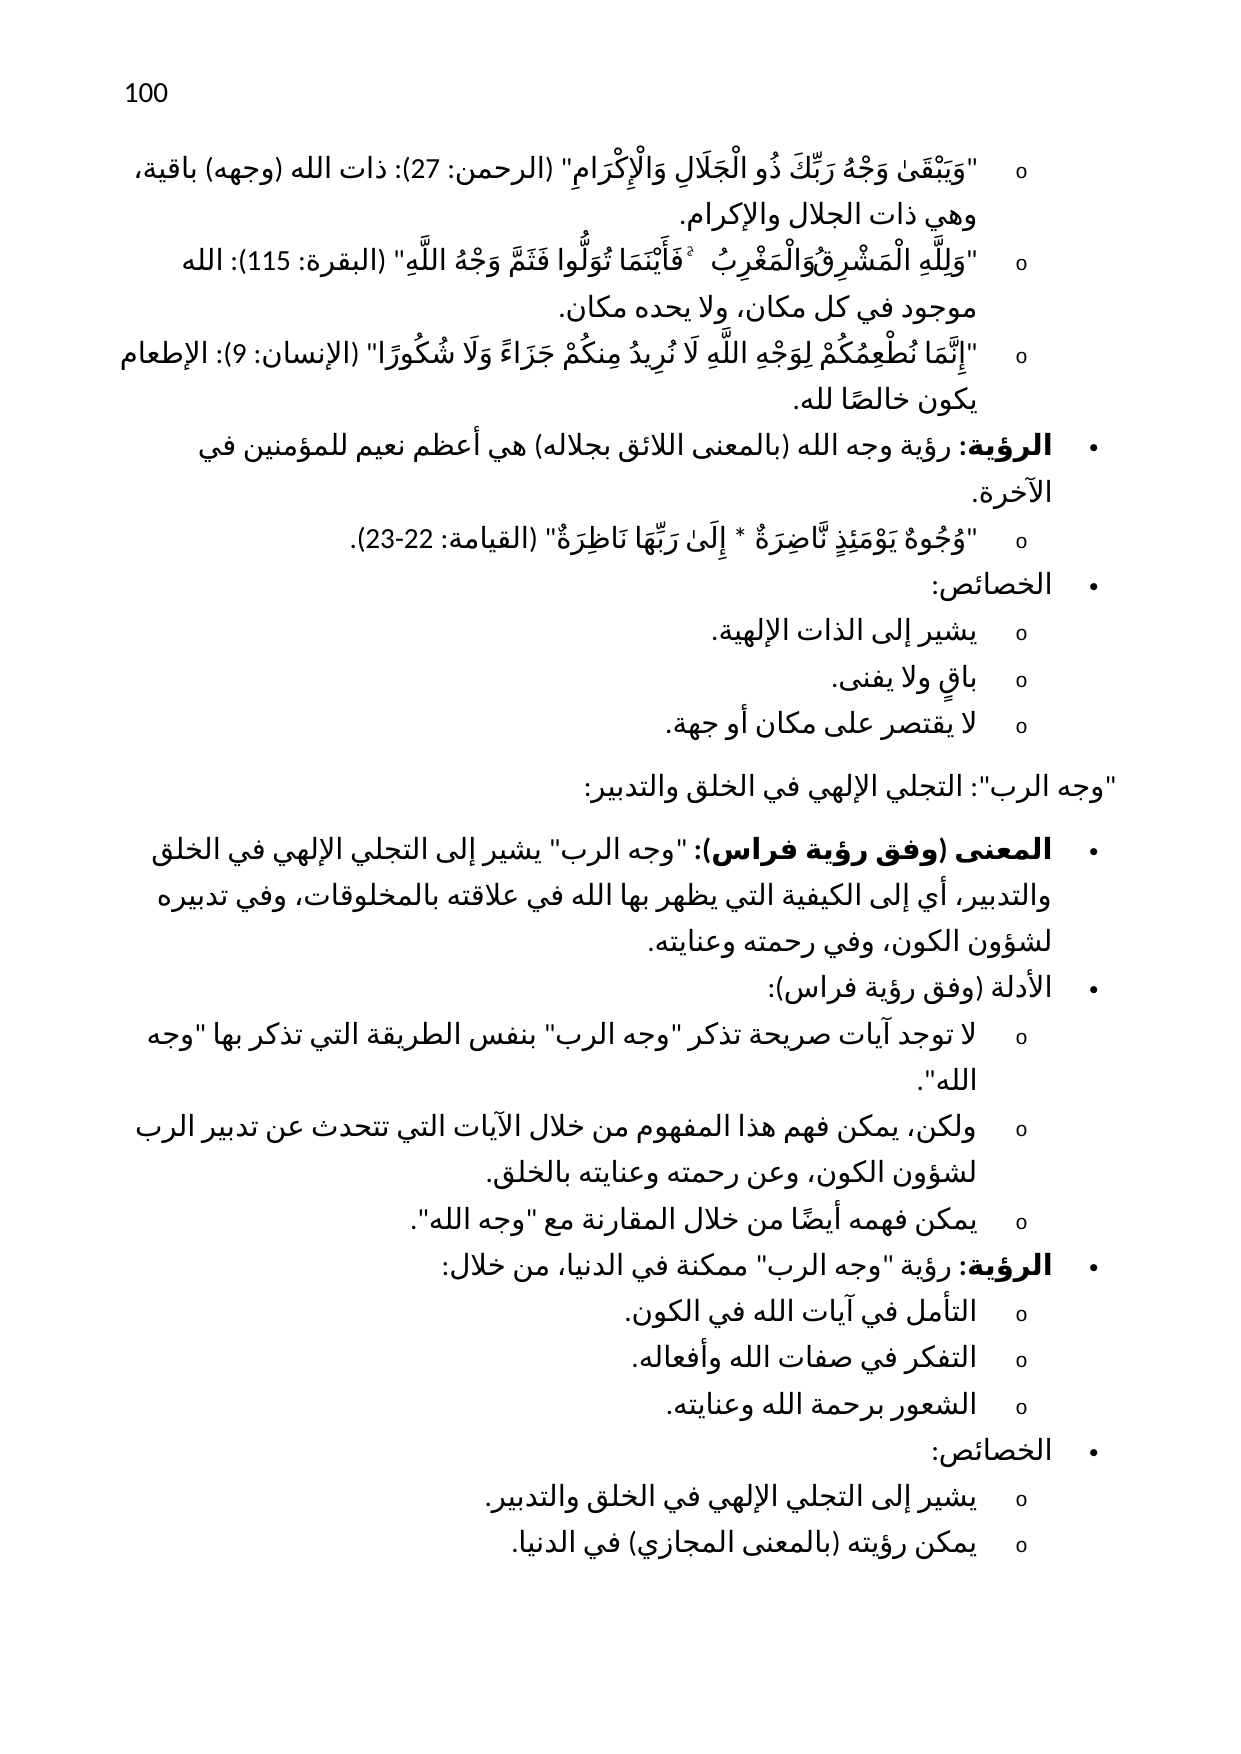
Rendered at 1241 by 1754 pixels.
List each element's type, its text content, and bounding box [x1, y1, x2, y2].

list الخصائص: [112, 1432, 1090, 1468]
list المعنى (وفق رؤية فراس): "وجه الرب" يشير إلى التجلي الإلهي في الخلق والتدبير، أي إلى الكيفية التي يظهر بها الله في علاقته بالمخلوقات، وفي تدبيره لشؤون الكون، وفي رحمته وعنايته. [112, 831, 1090, 959]
list لا توجد آيات صريحة تذكر "وجه الرب" بنفس الطريقة التي تذكر بها "وجه الله". [112, 1016, 1015, 1098]
list "وَيَبْقَىٰ وَجْهُ رَبِّكَ ذُو الْجَلَالِ وَالْإِكْرَامِ" (الرحمن: 27): ذات الله (وجهه) باقية، وهي ذات الجلال والإكرام. [112, 150, 1015, 232]
list الرؤية: رؤية وجه الله (بالمعنى اللائق بجلاله) هي أعظم نعيم للمؤمنين في الآخرة. [112, 427, 1090, 509]
list الرؤية: رؤية "وجه الرب" ممكنة في الدنيا، من خلال: [112, 1247, 1090, 1283]
list التفكر في صفات الله وأفعاله. [112, 1339, 1015, 1375]
list "وَلِلَّهِ الْمَشْرِقُ وَالْمَغْرِبُ ۚ فَأَيْنَمَا تُوَلُّوا فَثَمَّ وَجْهُ اللَّهِ" (البقرة: 115): الله موجود في كل مكان، ولا يحده مكان. [112, 242, 1015, 324]
list يمكن فهمه أيضًا من خلال المقارنة مع "وجه الله". [112, 1201, 1015, 1236]
list ولكن، يمكن فهم هذا المفهوم من خلال الآيات التي تتحدث عن تدبير الرب لشؤون الكون، وعن رحمته وعنايته بالخلق. [112, 1108, 1015, 1190]
list يمكن رؤيته (بالمعنى المجازي) في الدنيا. [112, 1524, 1015, 1560]
list يشير إلى الذات الإلهية. [112, 612, 1015, 648]
text "وجه الرب": التجلي الإلهي في الخلق والتدبير: [112, 768, 1117, 803]
list "وُجُوهٌ يَوْمَئِذٍ نَّاضِرَةٌ * إِلَىٰ رَبِّهَا نَاظِرَةٌ" (القيامة: 22-23). [112, 520, 1015, 556]
list "إِنَّمَا نُطْعِمُكُمْ لِوَجْهِ اللَّهِ لَا نُرِيدُ مِنكُمْ جَزَاءً وَلَا شُكُورًا" (الإنسان: 9): الإطعام يكون خالصًا لله. [112, 335, 1015, 417]
list لا يقتصر على مكان أو جهة. [112, 705, 1015, 741]
list باقٍ ولا يفنى. [112, 659, 1015, 694]
list يشير إلى التجلي الإلهي في الخلق والتدبير. [112, 1478, 1015, 1514]
list الأدلة (وفق رؤية فراس): [112, 969, 1090, 1005]
list الشعور برحمة الله وعنايته. [112, 1386, 1015, 1421]
list التأمل في آيات الله في الكون. [112, 1293, 1015, 1329]
list الخصائص: [112, 566, 1090, 602]
